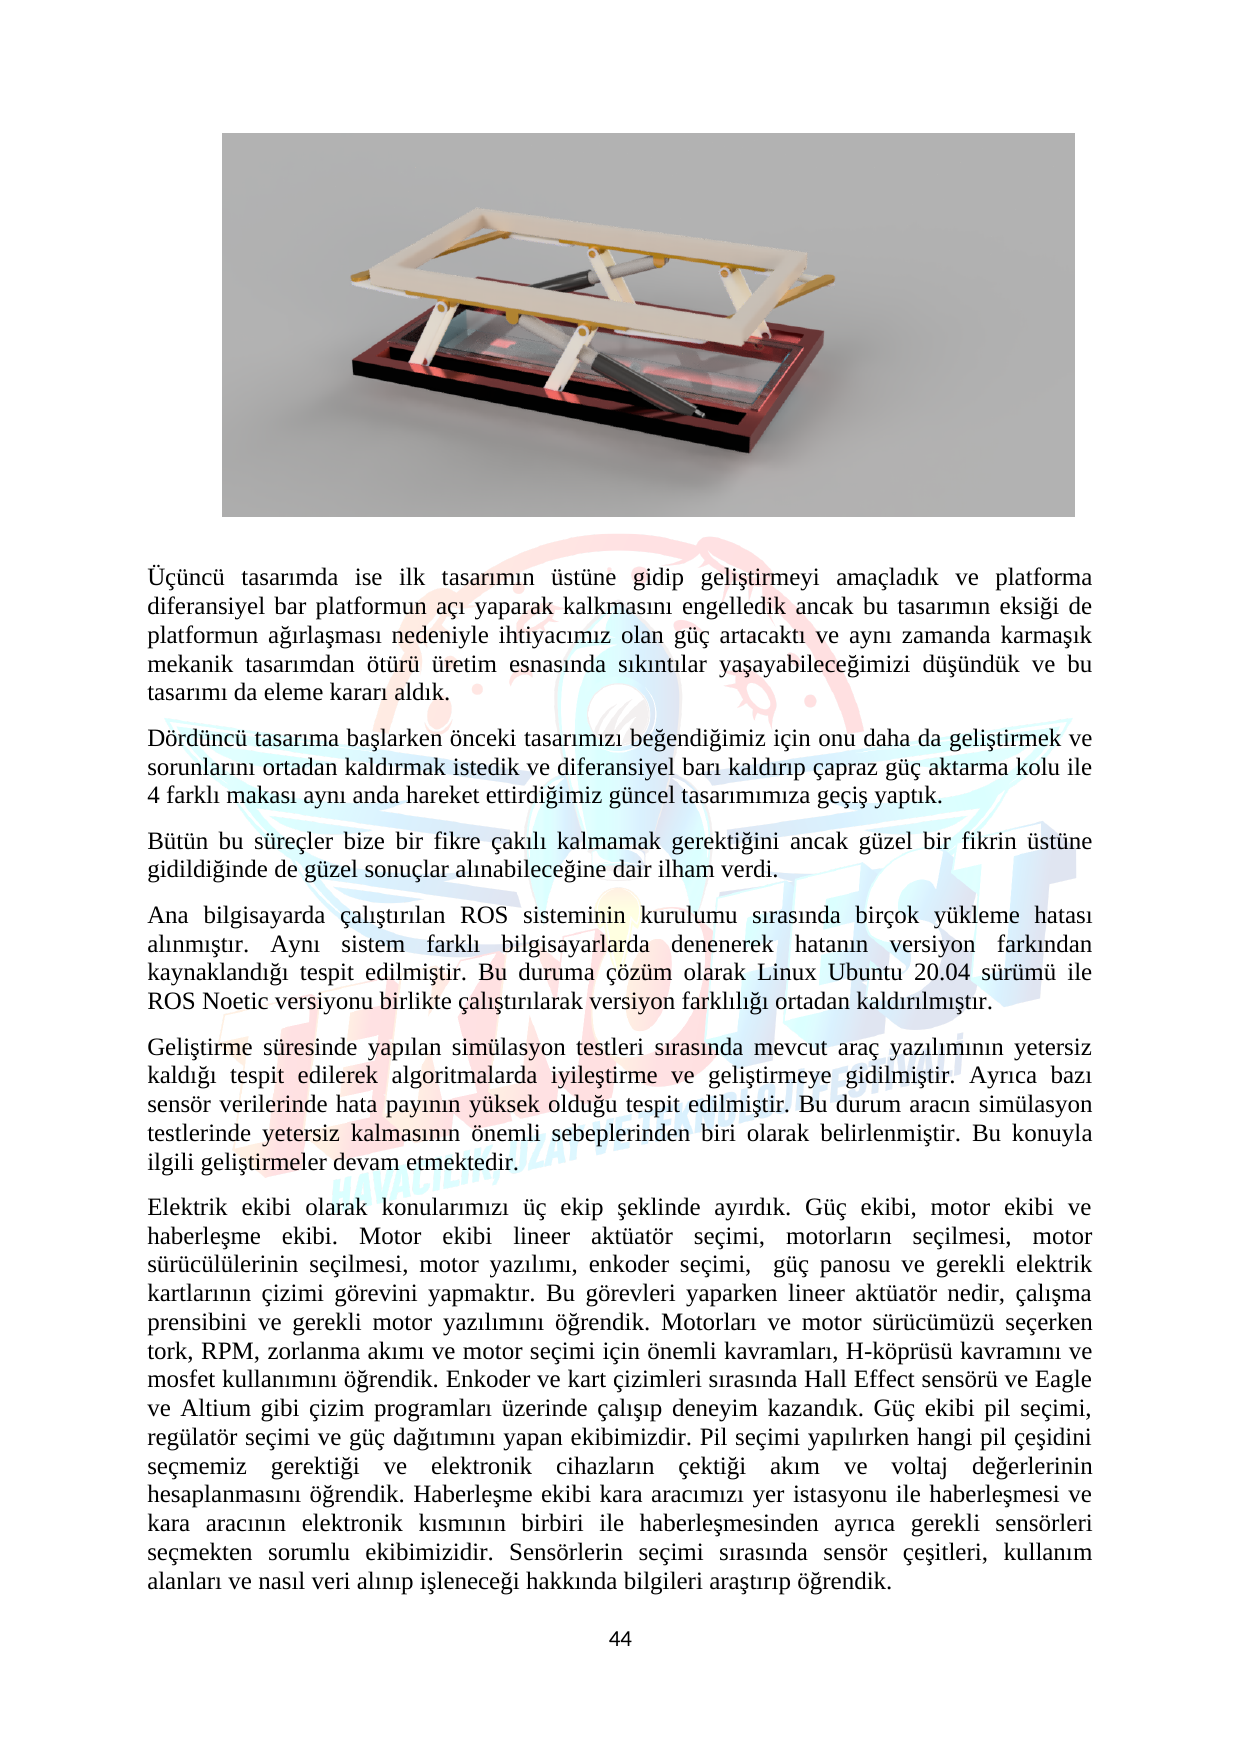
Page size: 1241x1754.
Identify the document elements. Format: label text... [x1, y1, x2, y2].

text Üçüncü tasarımda ise ilk tasarımın üstüne gidip geliştirmeyi amaçladık ve platforma diferansiyel bar platformun açı yaparak kalkmasını engelledik ancak bu tasarımın eksiği de platformun ağırlaşması nedeniyle ihtiyacımız olan güç artacaktı ve aynı zamanda karmaşık mekanik tasarımdan ötürü üretim esnasında sıkıntılar yaşayabileceğimizi düşündük ve bu tasarımı da eleme kararı aldık. [147, 562, 1093, 706]
text Ana bilgisayarda çalıştırılan ROS sisteminin kurulumu sırasında birçok yükleme hatası alınmıştır. Aynı sistem farklı bilgisayarlarda denenerek hatanın versiyon farkından kaynaklandığı tespit edilmiştir. Bu duruma çözüm olarak Linux Ubuntu 20.04 sürümü ile ROS Noetic versiyonu birlikte çalıştırılarak versiyon farklılığı ortadan kaldırılmıştır. [147, 900, 1093, 1015]
text Geliştirme süresinde yapılan simülasyon testleri sırasında mevcut araç yazılımının yetersiz kaldığı tespit edilerek algoritmalarda iyileştirme ve geliştirmeye gidilmiştir. Ayrıca bazı sensör verilerinde hata payının yüksek olduğu tespit edilmiştir. Bu durum aracın simülasyon testlerinde yetersiz kalmasının önemli sebeplerinden biri olarak belirlenmiştir. Bu konuyla ilgili geliştirmeler devam etmektedir. [147, 1032, 1093, 1175]
text Bütün bu süreçler bize bir fikre çakılı kalmamak gerektiğini ancak güzel bir fikrin üstüne gidildiğinde de güzel sonuçlar alınabileceğine dair ilham verdi. [147, 826, 1093, 883]
picture [222, 133, 1075, 517]
text Dördüncü tasarıma başlarken önceki tasarımızı beğendiğimiz için onu daha da geliştirmek ve sorunlarını ortadan kaldırmak istedik ve diferansiyel barı kaldırıp çapraz güç aktarma kolu ile 4 farklı makası aynı anda hareket ettirdiğimiz güncel tasarımımıza geçiş yaptık. [147, 723, 1093, 809]
text Elektrik ekibi olarak konularımızı üç ekip şeklinde ayırdık. Güç ekibi, motor ekibi ve haberleşme ekibi. Motor ekibi lineer aktüatör seçimi, motorların seçilmesi, motor sürücülülerinin seçilmesi, motor yazılımı, enkoder seçimi, güç panosu ve gerekli elektrik kartlarının çizimi görevini yapmaktır. Bu görevleri yaparken lineer aktüatör nedir, çalışma prensibini ve gerekli motor yazılımını öğrendik. Motorları ve motor sürücümüzü seçerken tork, RPM, zorlanma akımı ve motor seçimi için önemli kavramları, H-köprüsü kavramını ve mosfet kullanımını öğrendik. Enkoder ve kart çizimleri sırasında Hall Effect sensörü ve Eagle ve Altium gibi çizim programları üzerinde çalışıp deneyim kazandık. Güç ekibi pil seçimi, regülatör seçimi ve güç dağıtımını yapan ekibimizdir. Pil seçimi yapılırken hangi pil çeşidini seçmemiz gerektiği ve elektronik cihazların çektiği akım ve voltaj değerlerinin hesaplanmasını öğrendik. Haberleşme ekibi kara aracımızı yer istasyonu ile haberleşmesi ve kara aracının elektronik kısmının birbiri ile haberleşmesinden ayrıca gerekli sensörleri seçmekten sorumlu ekibimizidir. Sensörlerin seçimi sırasında sensör çeşitleri, kullanım alanları ve nasıl veri alınıp işleneceği hakkında bilgileri araştırıp öğrendik. [147, 1192, 1093, 1594]
